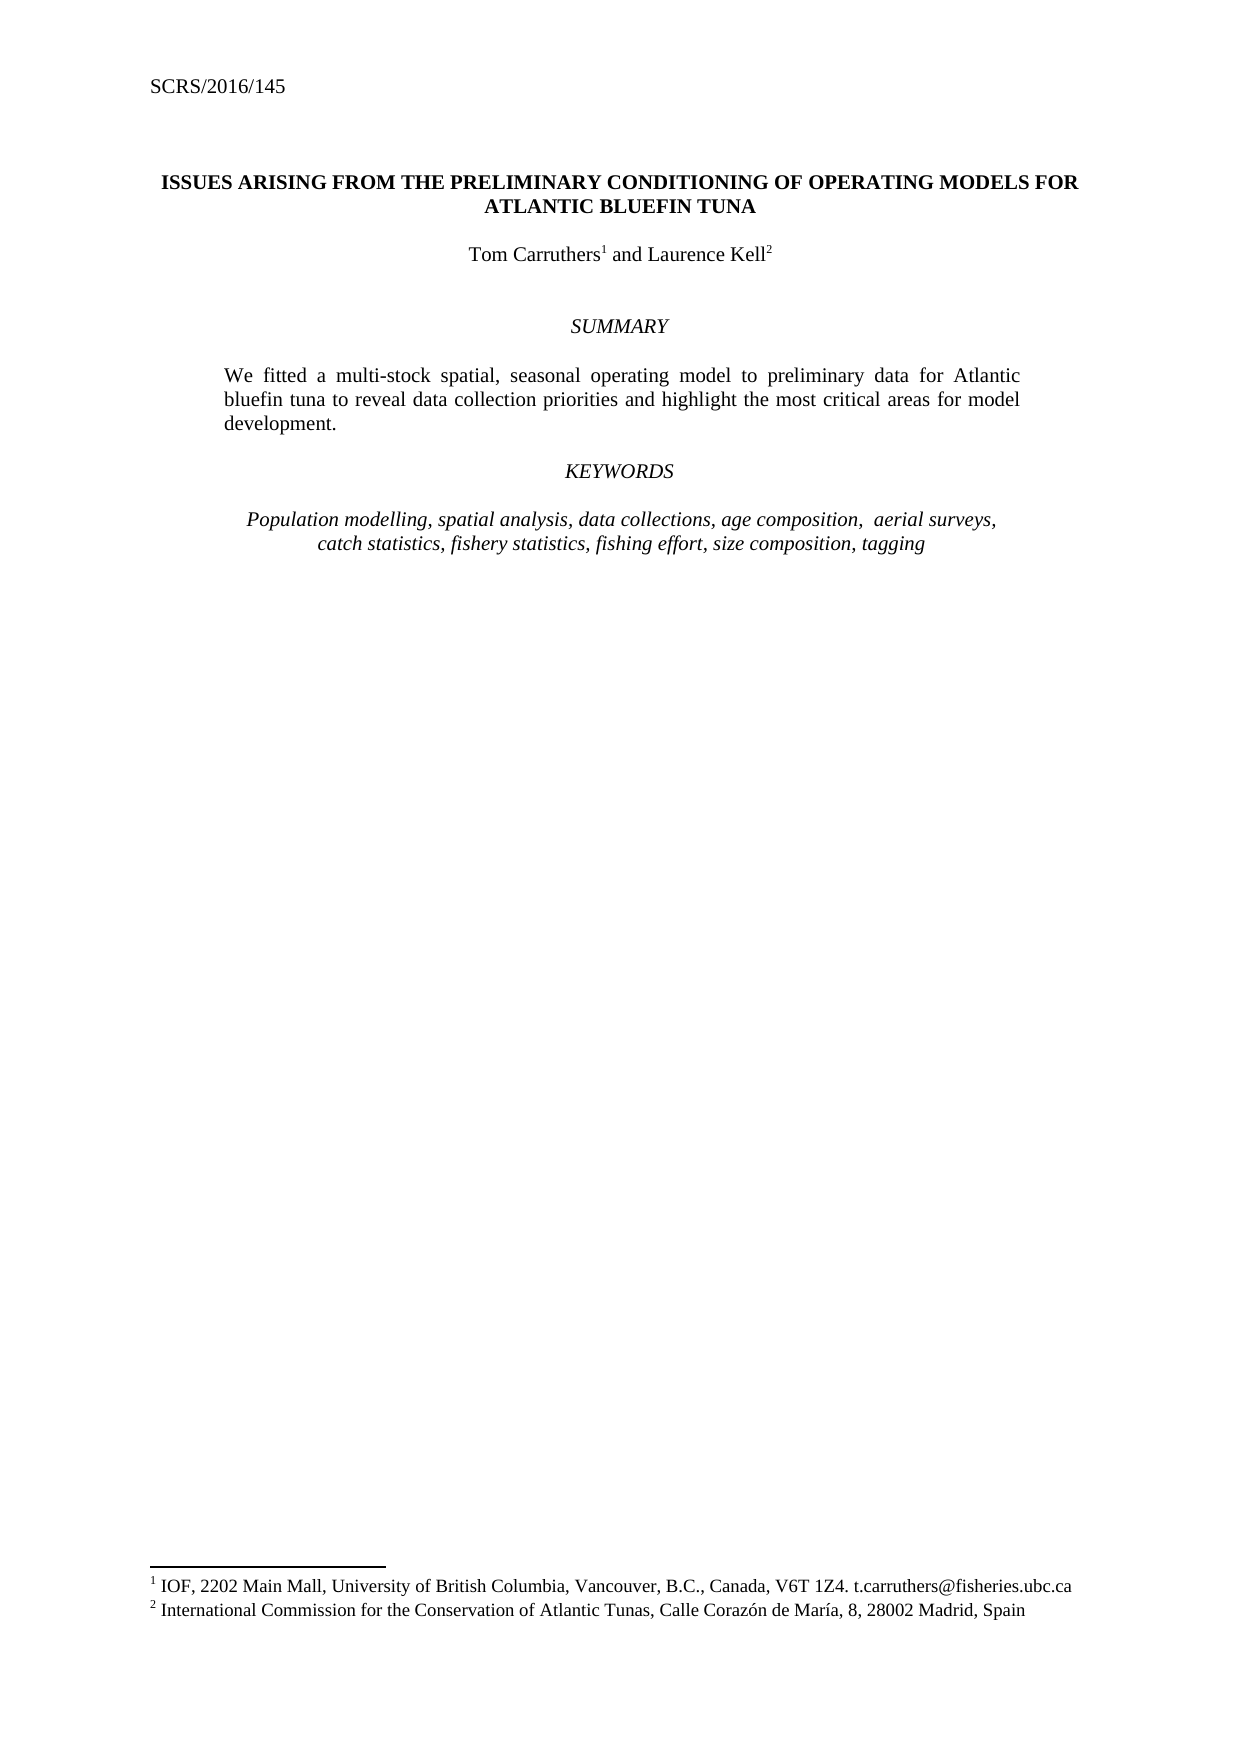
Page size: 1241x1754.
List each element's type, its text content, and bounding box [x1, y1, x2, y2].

text KEYWORDS [150, 459, 1090, 483]
text We fitted a multi-stock spatial, seasonal operating model to preliminary data for Atlantic bluefin tuna to reveal data collection priorities and highlight the most critical areas for model development. [224, 363, 1021, 435]
text SUMMARY [150, 314, 1090, 338]
text issues arising from the preliminary conditioning of operating models for Atlantic bluefin tuna [150, 170, 1090, 218]
text Tom Carruthers and Laurence Kell [150, 242, 1090, 266]
text Population modelling, spatial analysis, data collections, age composition, aerial surveys, catch statistics, fishery statistics, fishing effort, size composition, tagging [224, 507, 1021, 555]
